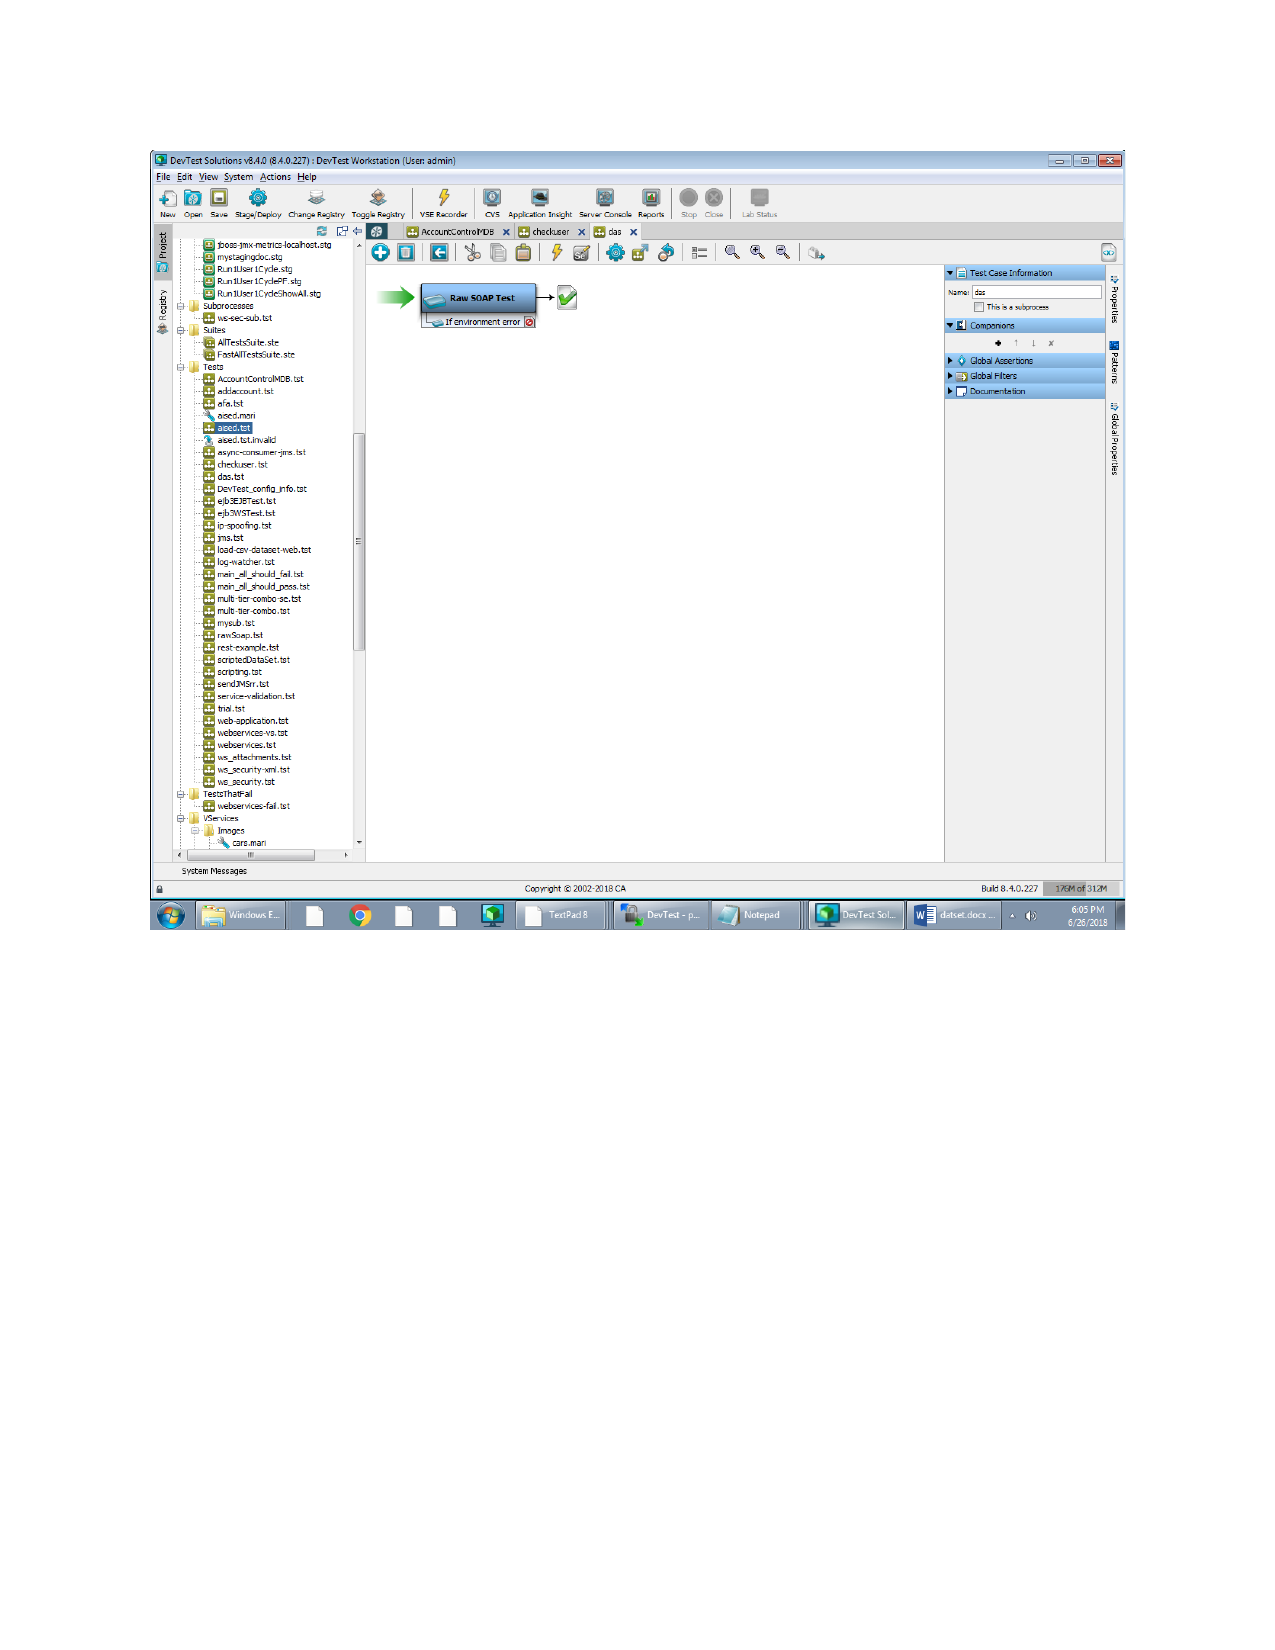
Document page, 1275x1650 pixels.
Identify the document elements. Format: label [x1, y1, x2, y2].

picture [150, 150, 1125, 930]
